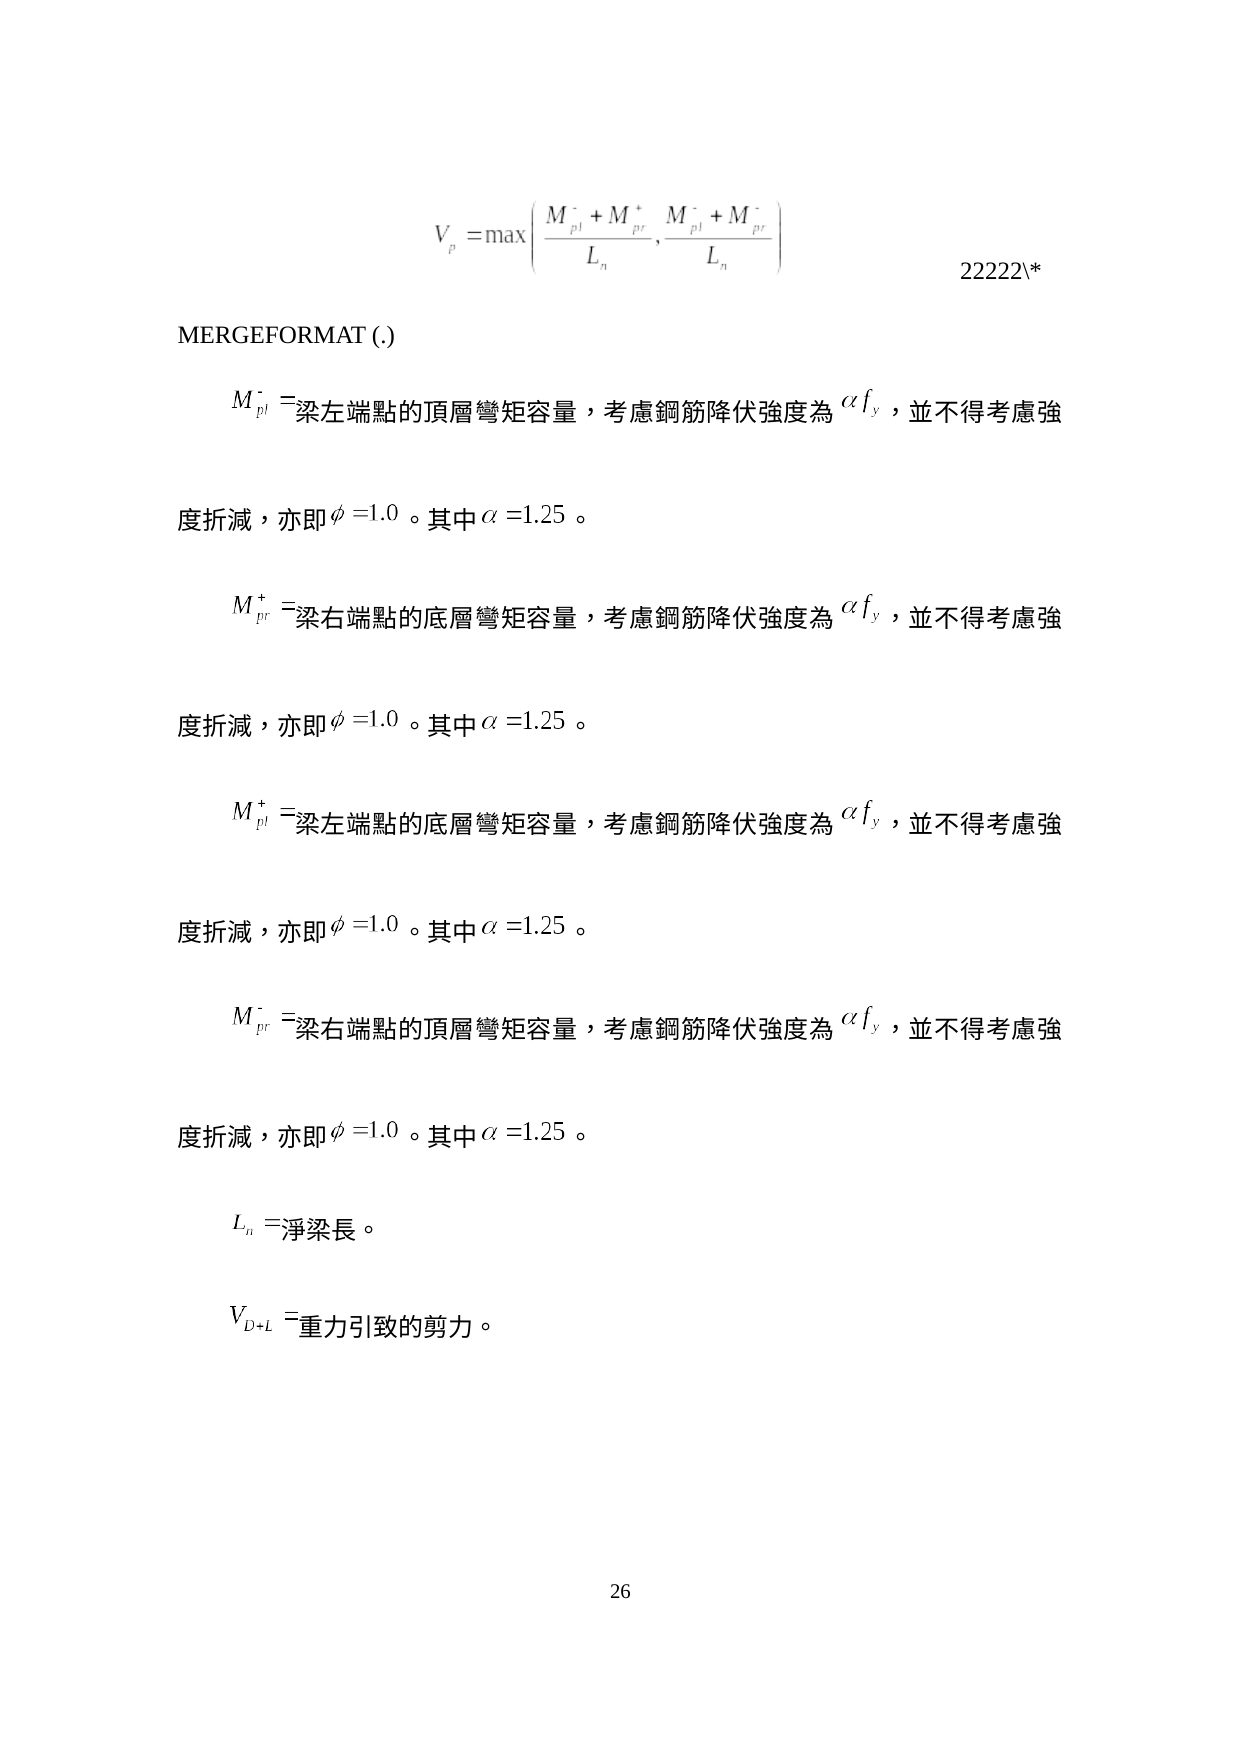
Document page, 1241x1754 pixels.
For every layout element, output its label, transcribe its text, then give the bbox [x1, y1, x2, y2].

text 梁右端點的底層彎矩容量，考慮鋼筋降伏強度為，並不得考慮強度折減，亦即。其中。 [177, 573, 1063, 760]
text 重力引致的剪力。 [177, 1283, 1063, 1358]
text 淨梁長。 [177, 1190, 1063, 1265]
text 梁右端點的頂層彎矩容量，考慮鋼筋降伏強度為，並不得考慮強度折減，亦即。其中。 [177, 984, 1063, 1172]
text 梁左端點的底層彎矩容量，考慮鋼筋降伏強度為，並不得考慮強度折減，亦即。其中。 [177, 778, 1063, 966]
text 梁左端點的頂層彎矩容量，考慮鋼筋降伏強度為，並不得考慮強度折減，亦即。其中。 [177, 367, 1063, 555]
